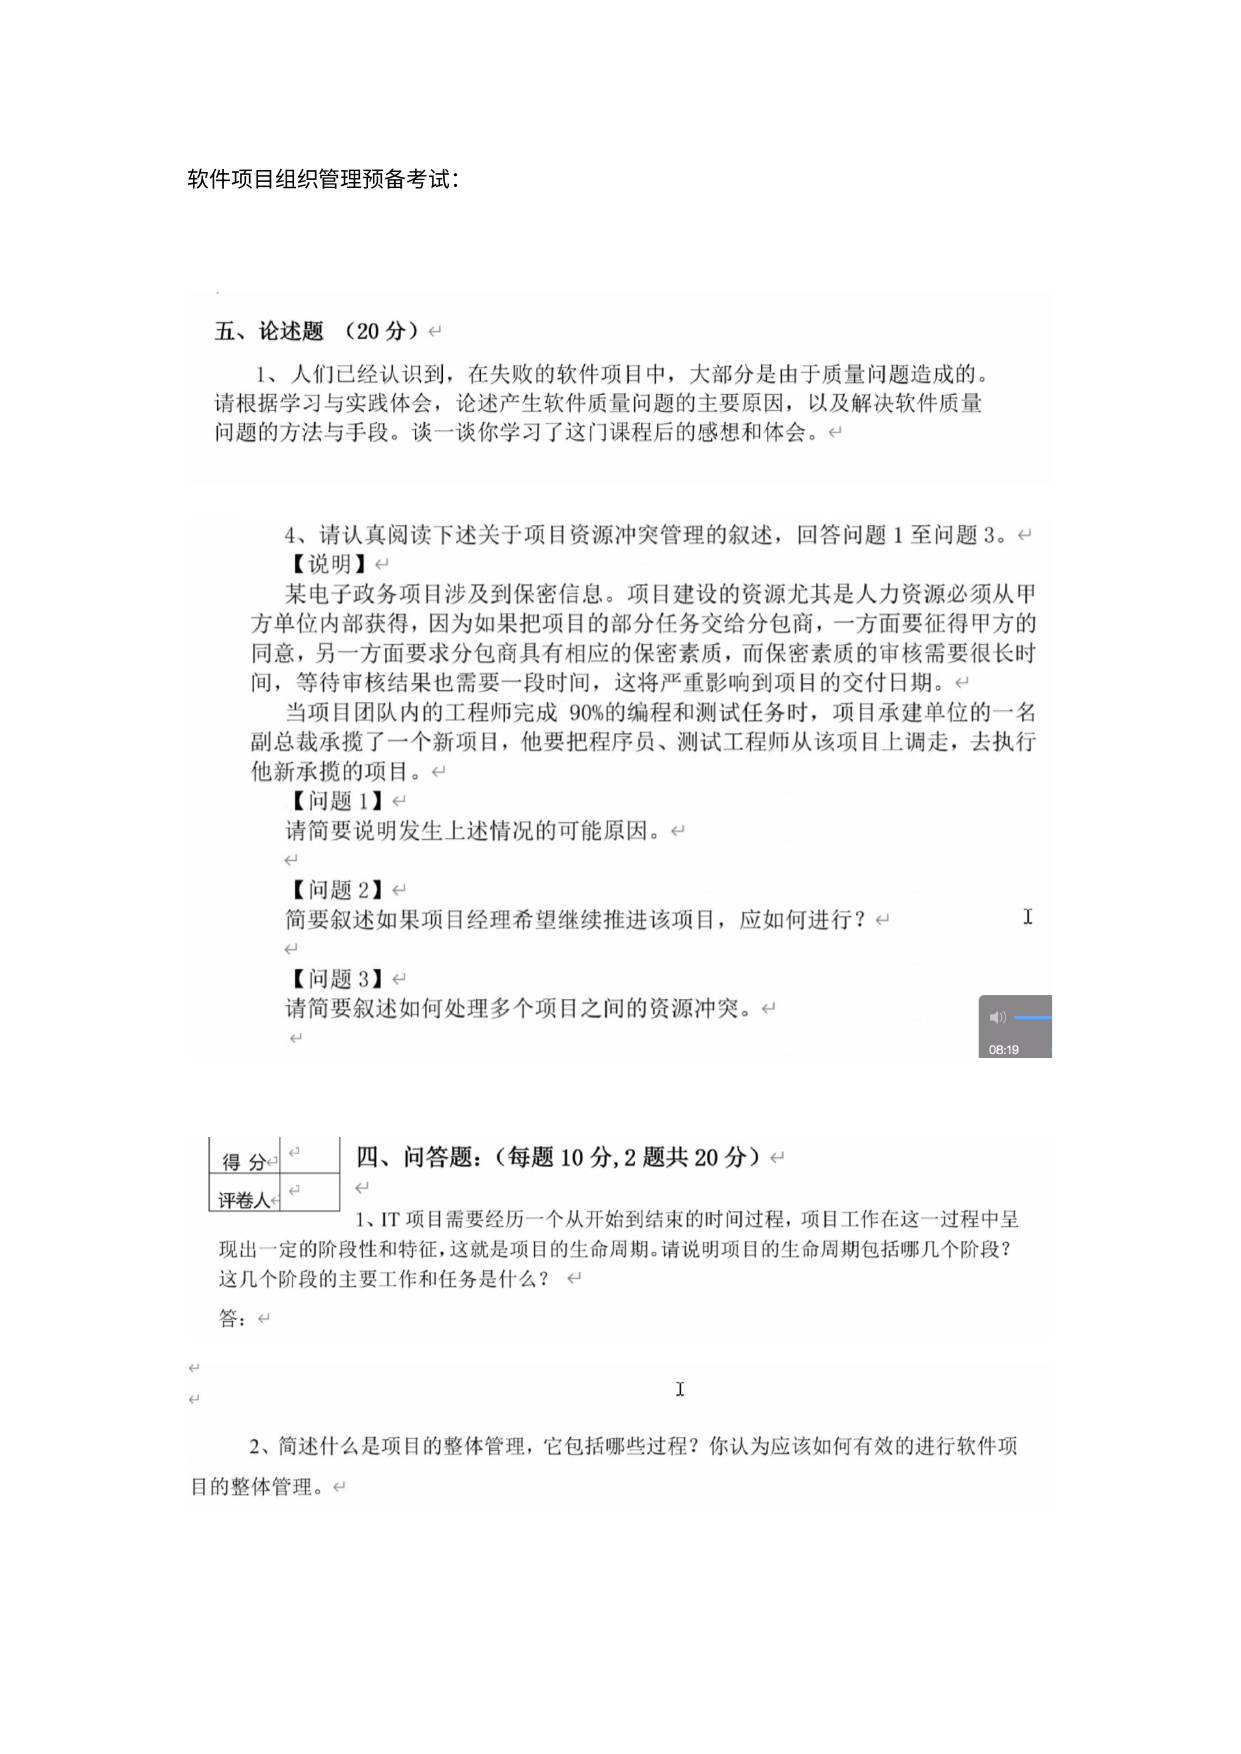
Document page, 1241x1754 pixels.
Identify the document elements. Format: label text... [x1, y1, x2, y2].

picture [187, 292, 1053, 484]
text 软件项目组织管理预备考试： [187, 162, 1053, 194]
picture [187, 1364, 1053, 1509]
picture [187, 519, 1053, 1058]
picture [187, 1137, 1052, 1338]
